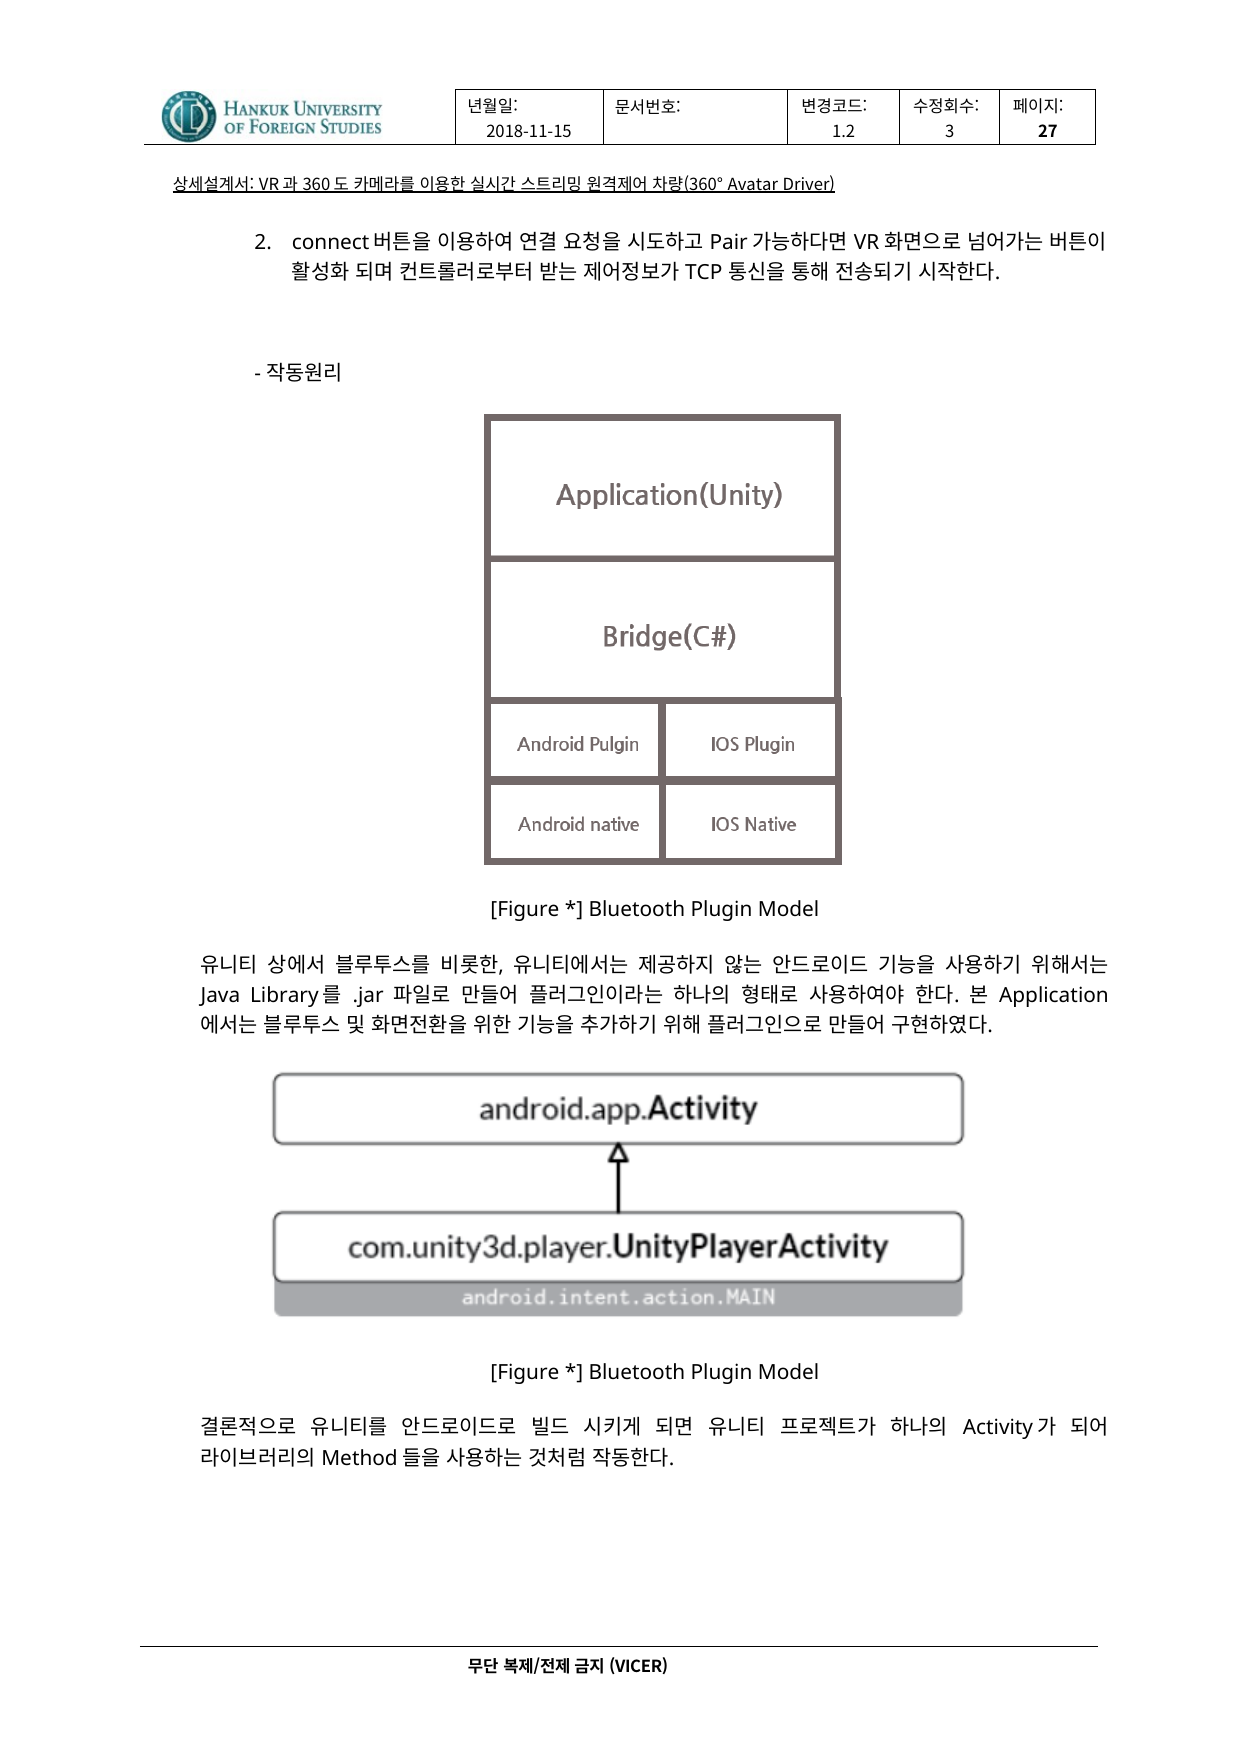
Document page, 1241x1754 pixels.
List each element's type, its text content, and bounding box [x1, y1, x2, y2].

picture [248, 1059, 994, 1337]
picture [161, 89, 383, 143]
picture [476, 407, 850, 874]
text [Figure *] Bluetooth Plugin Model [200, 1357, 1109, 1386]
text 유니티 상에서 블루투스를 비롯한, 유니티에서는 제공하지 않는 안드로이드 기능을 사용하기 위해서는 Java Library를 .jar 파일로 만들어 플러그인이라는 하나의 형태로 사용하여야 한다. 본 Application에서는 블루투스 및 화면전환을 위한 기능을 추가하기 위해 플러그인으로 만들어 구현하였다. [200, 948, 1109, 1039]
text 결론적으로 유니티를 안드로이드로 빌드 시키게 되면 유니티 프로젝트가 하나의 Activity가 되어 라이브러리의 Method들을 사용하는 것처럼 작동한다. [200, 1411, 1109, 1471]
text - 작동원리 [254, 356, 1109, 386]
text [Figure *] Bluetooth Plugin Model [200, 894, 1109, 923]
list connect버튼을 이용하여 연결 요청을 시도하고 Pair가능하다면 VR 화면으로 넘어가는 버튼이 활성화 되며 컨트롤러로부터 받는 제어정보가 TCP 통신을 통해 전송되기 시작한다. [254, 225, 1109, 286]
